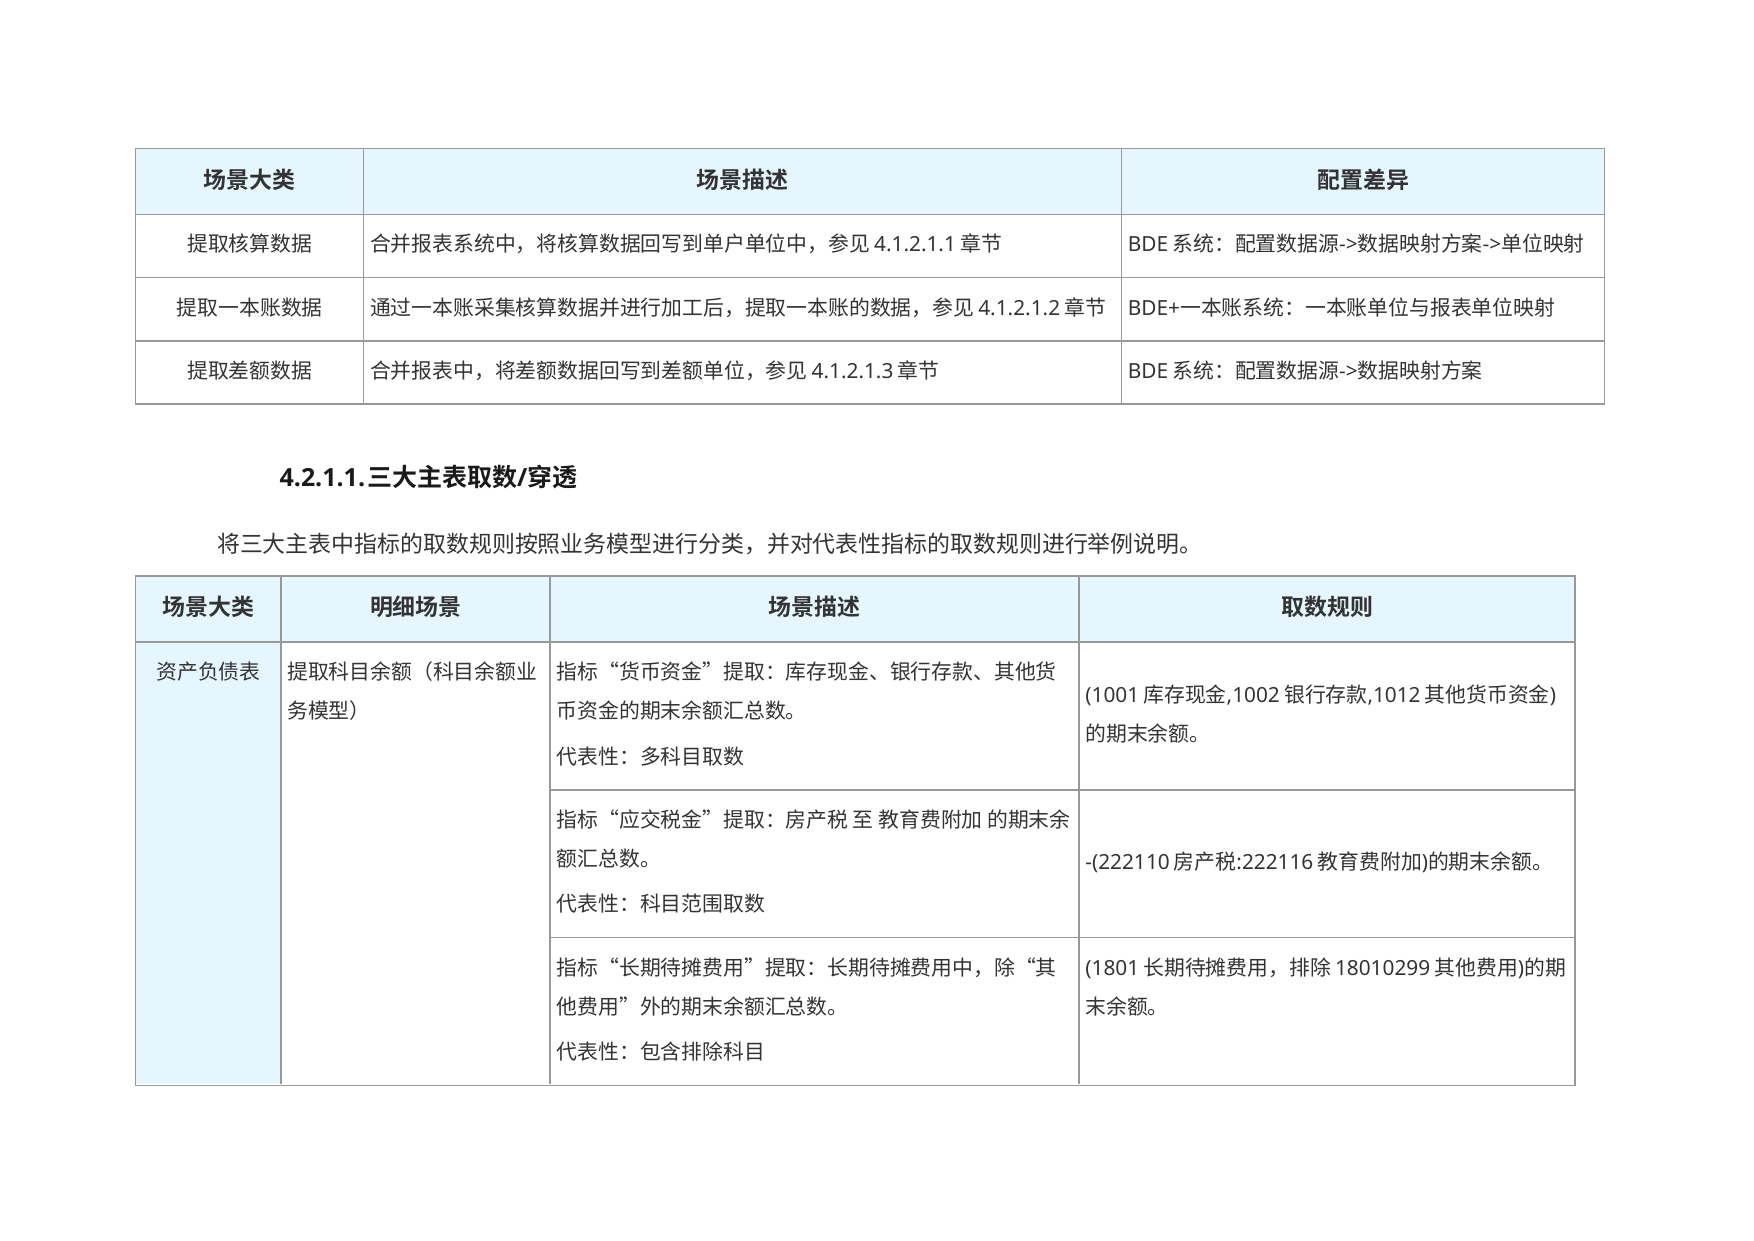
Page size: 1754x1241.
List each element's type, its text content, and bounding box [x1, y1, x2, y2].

table_cell -(222110房产税:222116教育费附加)的期末余额。 [1080, 791, 1574, 937]
table_cell 指标“长期待摊费用”提取：长期待摊费用中，除“其他费用”外的期末余额汇总数。 代表性：包含排除科目 [551, 938, 1078, 1084]
table_header 场景描述 [364, 149, 1121, 214]
table_header 取数规则 [1080, 577, 1574, 641]
table_cell BDE系统：配置数据源->数据映射方案 [1122, 342, 1604, 403]
table_cell 合并报表中，将差额数据回写到差额单位，参见4.1.2.1.3章节 [364, 342, 1121, 403]
table_cell (1001库存现金,1002银行存款,1012其他货币资金)的期末余额。 [1080, 643, 1574, 789]
table_cell (1801长期待摊费用，排除18010299其他费用)的期末余额。 [1080, 938, 1574, 1084]
table_cell BDE系统：配置数据源->数据映射方案->单位映射 [1122, 215, 1604, 277]
list 将三大主表中指标的取数规则按照业务模型进行分类，并对代表性指标的取数规则进行举例说明。 [142, 526, 1612, 559]
table_cell 合并报表系统中，将核算数据回写到单户单位中，参见4.1.2.1.1章节 [364, 215, 1121, 277]
table_cell 提取差额数据 [136, 342, 363, 403]
subtitle 三大主表取数/穿透 [279, 458, 1612, 494]
table_cell 提取一本账数据 [136, 278, 363, 340]
table_cell 指标“货币资金”提取：库存现金、银行存款、其他货币资金的期末余额汇总数。 代表性：多科目取数 [551, 643, 1078, 789]
table_header 场景大类 [136, 149, 363, 214]
table_header 明细场景 [282, 577, 549, 641]
table_cell 提取科目余额（科目余额业务模型） [282, 643, 549, 1084]
table_cell 提取核算数据 [136, 215, 363, 277]
table_cell BDE+一本账系统：一本账单位与报表单位映射 [1122, 278, 1604, 340]
table_header 配置差异 [1122, 149, 1604, 214]
table_cell 通过一本账采集核算数据并进行加工后，提取一本账的数据，参见4.1.2.1.2章节 [364, 278, 1121, 340]
table_cell 指标“应交税金”提取：房产税 至 教育费附加 的期末余额汇总数。 代表性：科目范围取数 [551, 791, 1078, 937]
table_cell 资产负债表 [136, 643, 280, 1084]
table_header 场景大类 [136, 577, 280, 641]
table_header 场景描述 [551, 577, 1078, 641]
